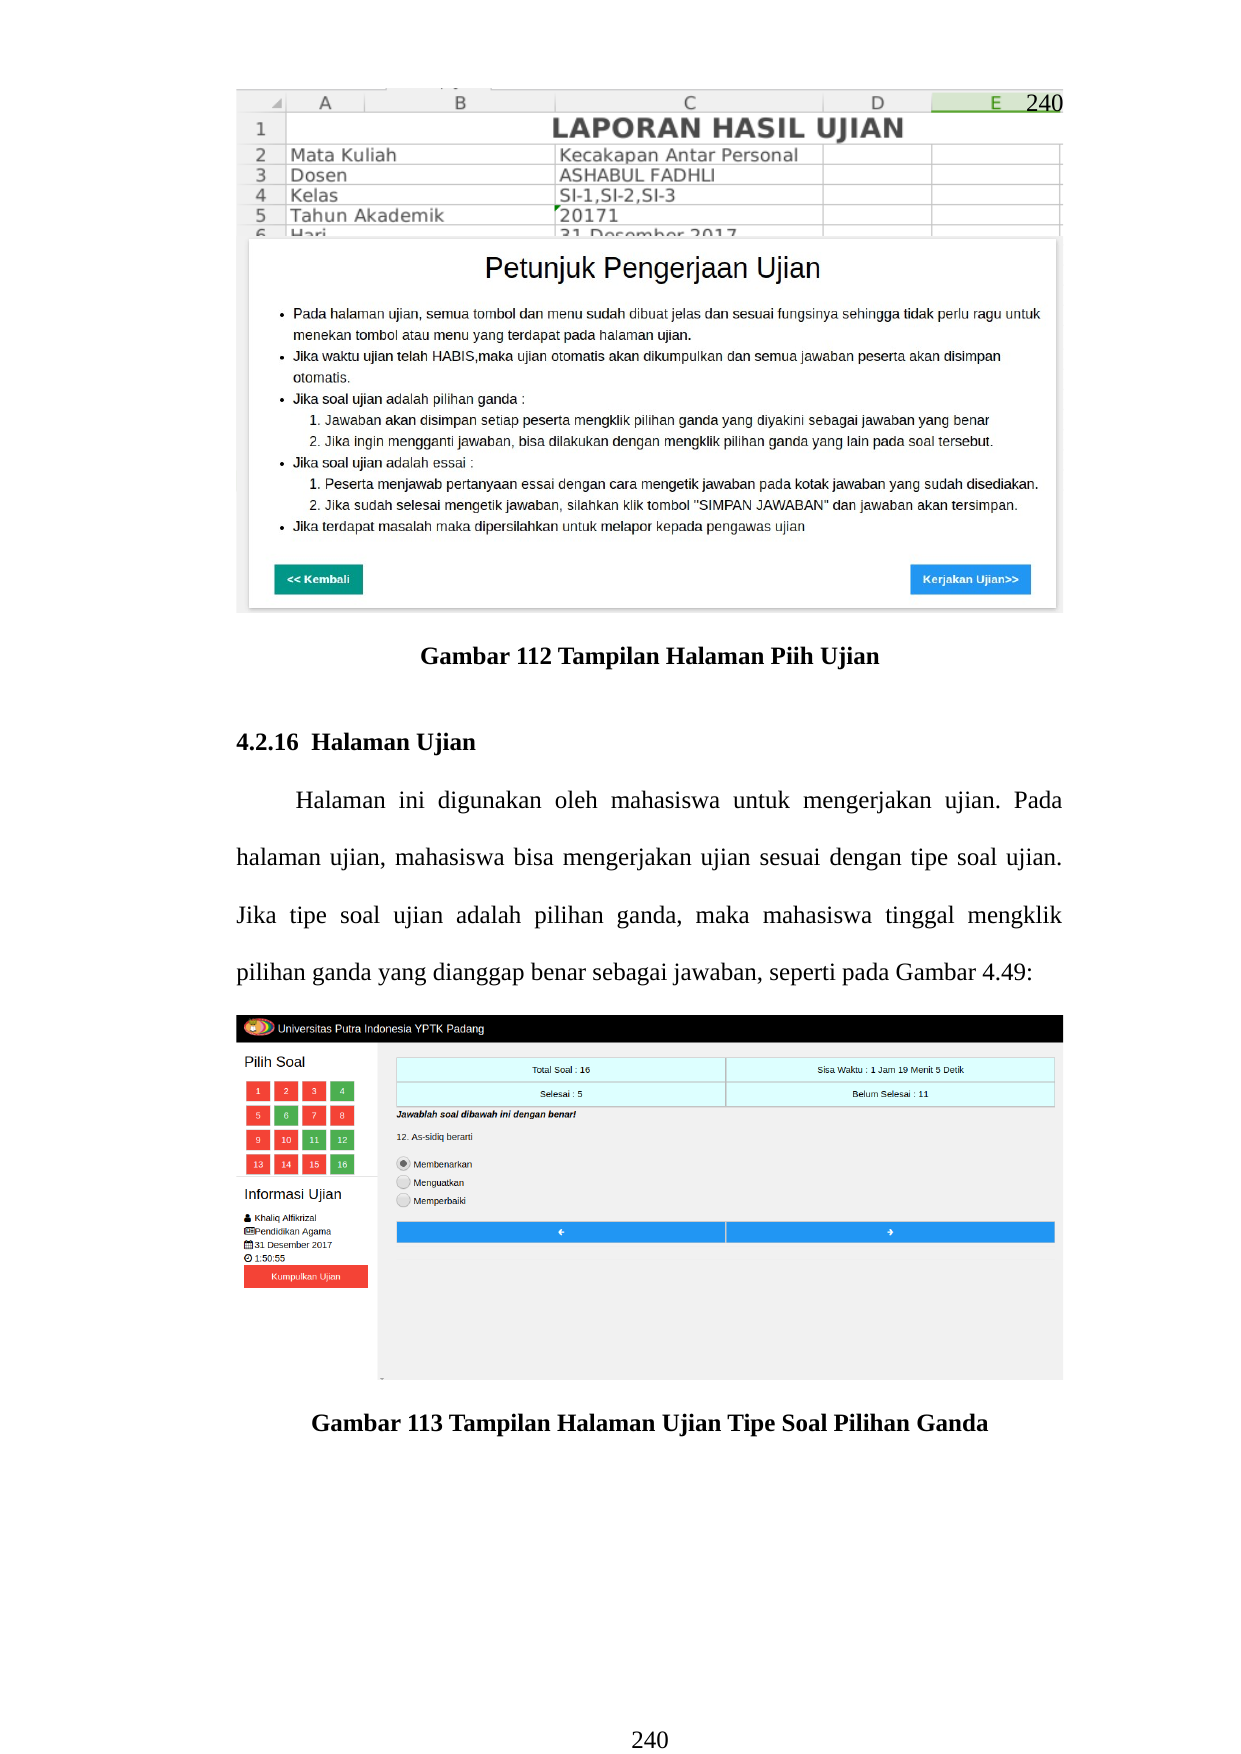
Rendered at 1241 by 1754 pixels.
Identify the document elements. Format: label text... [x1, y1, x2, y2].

text Halaman ini digunakan oleh mahasiswa untuk mengerjakan ujian. Pada halaman ujian, mahasiswa bisa mengerjakan ujian sesuai dengan tipe soal ujian. Jika tipe soal ujian adalah pilihan ganda, maka mahasiswa tinggal mengklik pilihan ganda yang dianggap benar sebagai jawaban, seperti pada Gambar 4.49: [236, 785, 1063, 986]
picture [236, 1015, 1064, 1380]
list Halaman Ujian [236, 727, 1063, 756]
picture [236, 88, 1064, 613]
